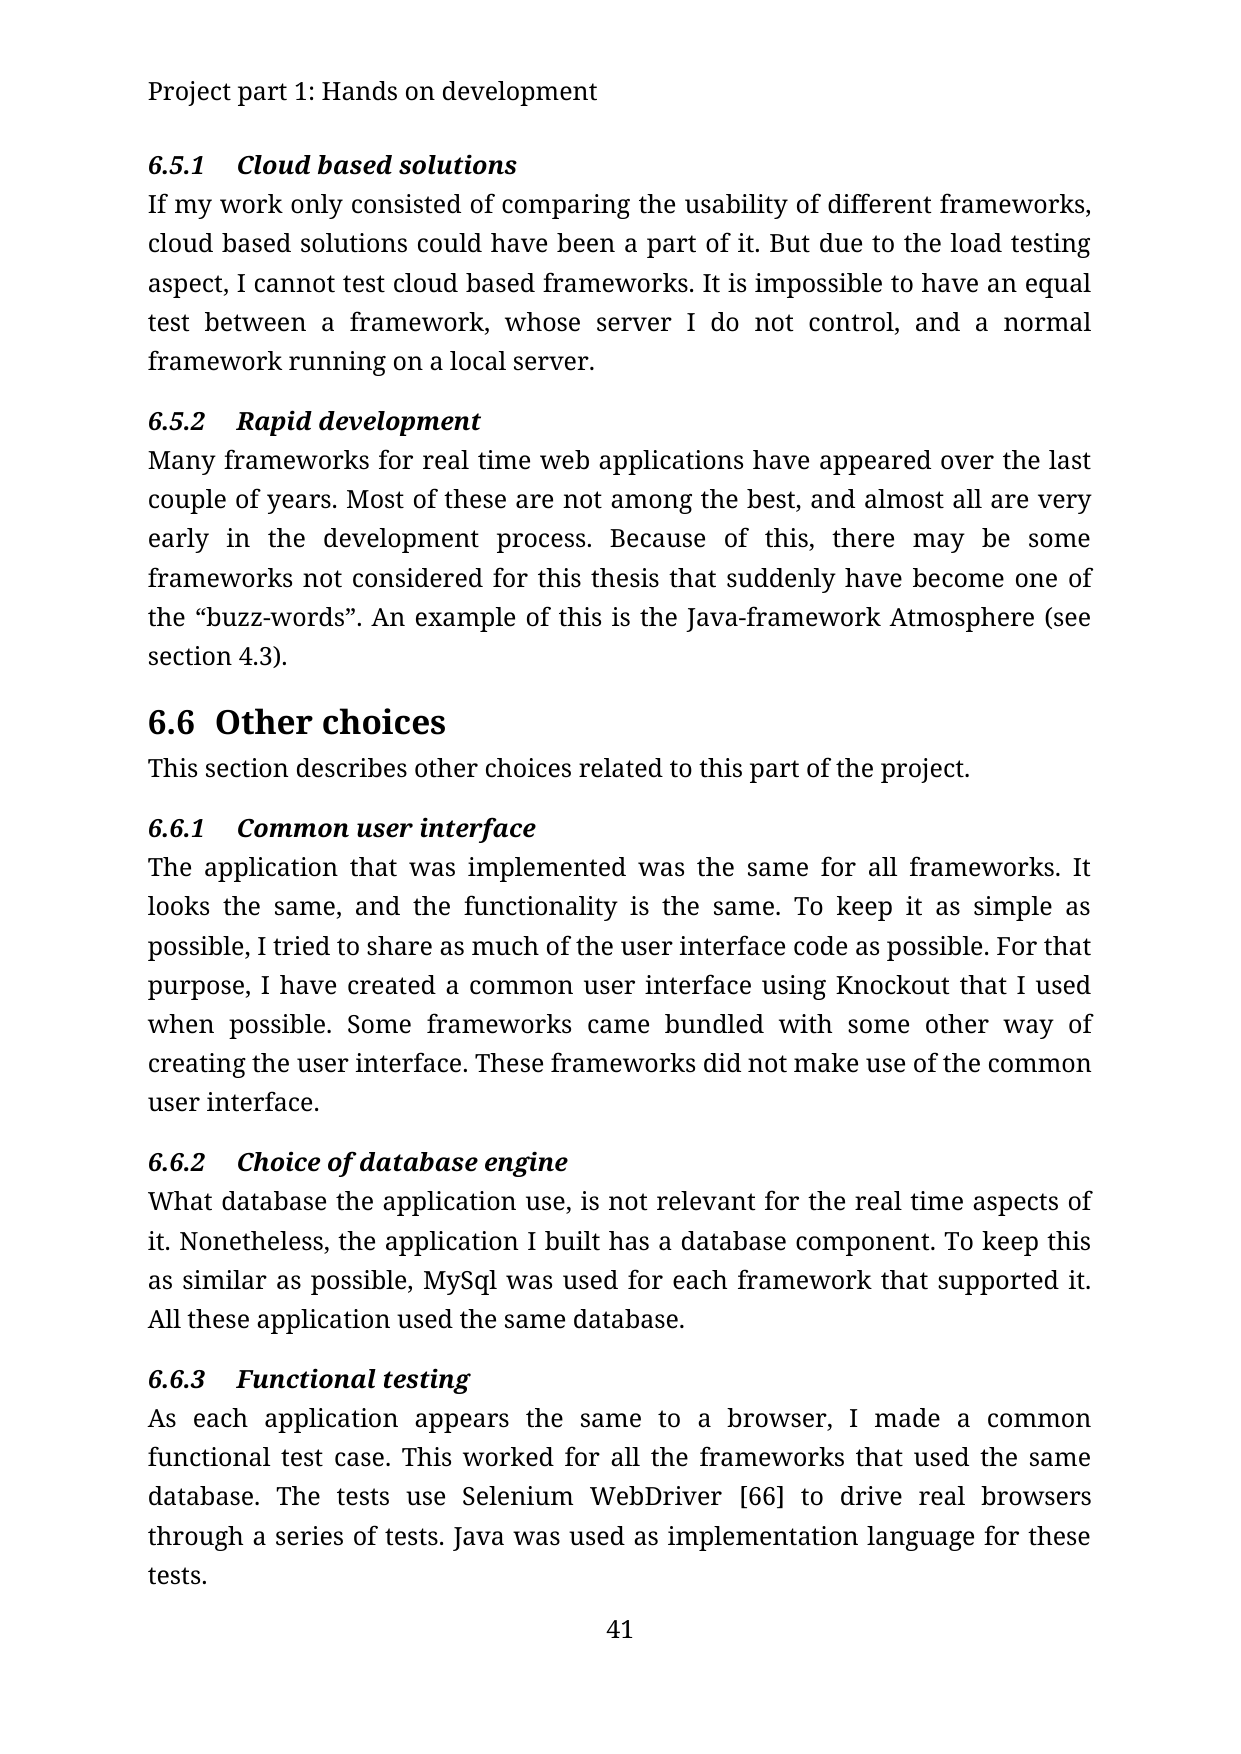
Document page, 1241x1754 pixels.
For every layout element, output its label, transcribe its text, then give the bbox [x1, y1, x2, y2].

text Many frameworks for real time web applications have appeared over the last couple of years. Most of these are not among the best, and almost all are very early in the development process. Because of this, there may be some frameworks not considered for this thesis that suddenly have become one of the “buzz-words”. An example of this is the Java-framework Atmosphere (see section 4.3). [148, 443, 1092, 673]
subtitle Cloud based solutions [148, 148, 1092, 182]
text If my work only consisted of comparing the usability of different frameworks, cloud based solutions could have been a part of it. But due to the load testing aspect, I cannot test cloud based frameworks. It is impossible to have an equal test between a framework, whose server I do not control, and a normal framework running on a local server. [148, 187, 1092, 378]
subtitle Choice of database engine [148, 1145, 1092, 1179]
subtitle Other choices [148, 698, 1092, 744]
subtitle Common user interface [148, 811, 1092, 845]
text As each application appears the same to a browser, I made a common functional test case. This worked for all the frameworks that used the same database. The tests use Selenium WebDriver [66] to drive real browsers through a series of tests. Java was used as implementation language for these tests. [148, 1401, 1092, 1591]
text This section describes other choices related to this part of the project. [148, 751, 1092, 785]
text What database the application use, is not relevant for the real time aspects of it. Nonetheless, the application I built has a database component. To keep this as similar as possible, MySql was used for each framework that supported it. All these application used the same database. [148, 1184, 1092, 1336]
subtitle Rapid development [148, 403, 1092, 438]
text The application that was implemented was the same for all frameworks. It looks the same, and the functionality is the same. To keep it as simple as possible, I tried to share as much of the user interface code as possible. For that purpose, I have created a common user interface using Knockout that I used when possible. Some frameworks came bundled with some other way of creating the user interface. These frameworks did not make use of the common user interface. [148, 850, 1092, 1119]
subtitle Functional testing [148, 1362, 1092, 1396]
